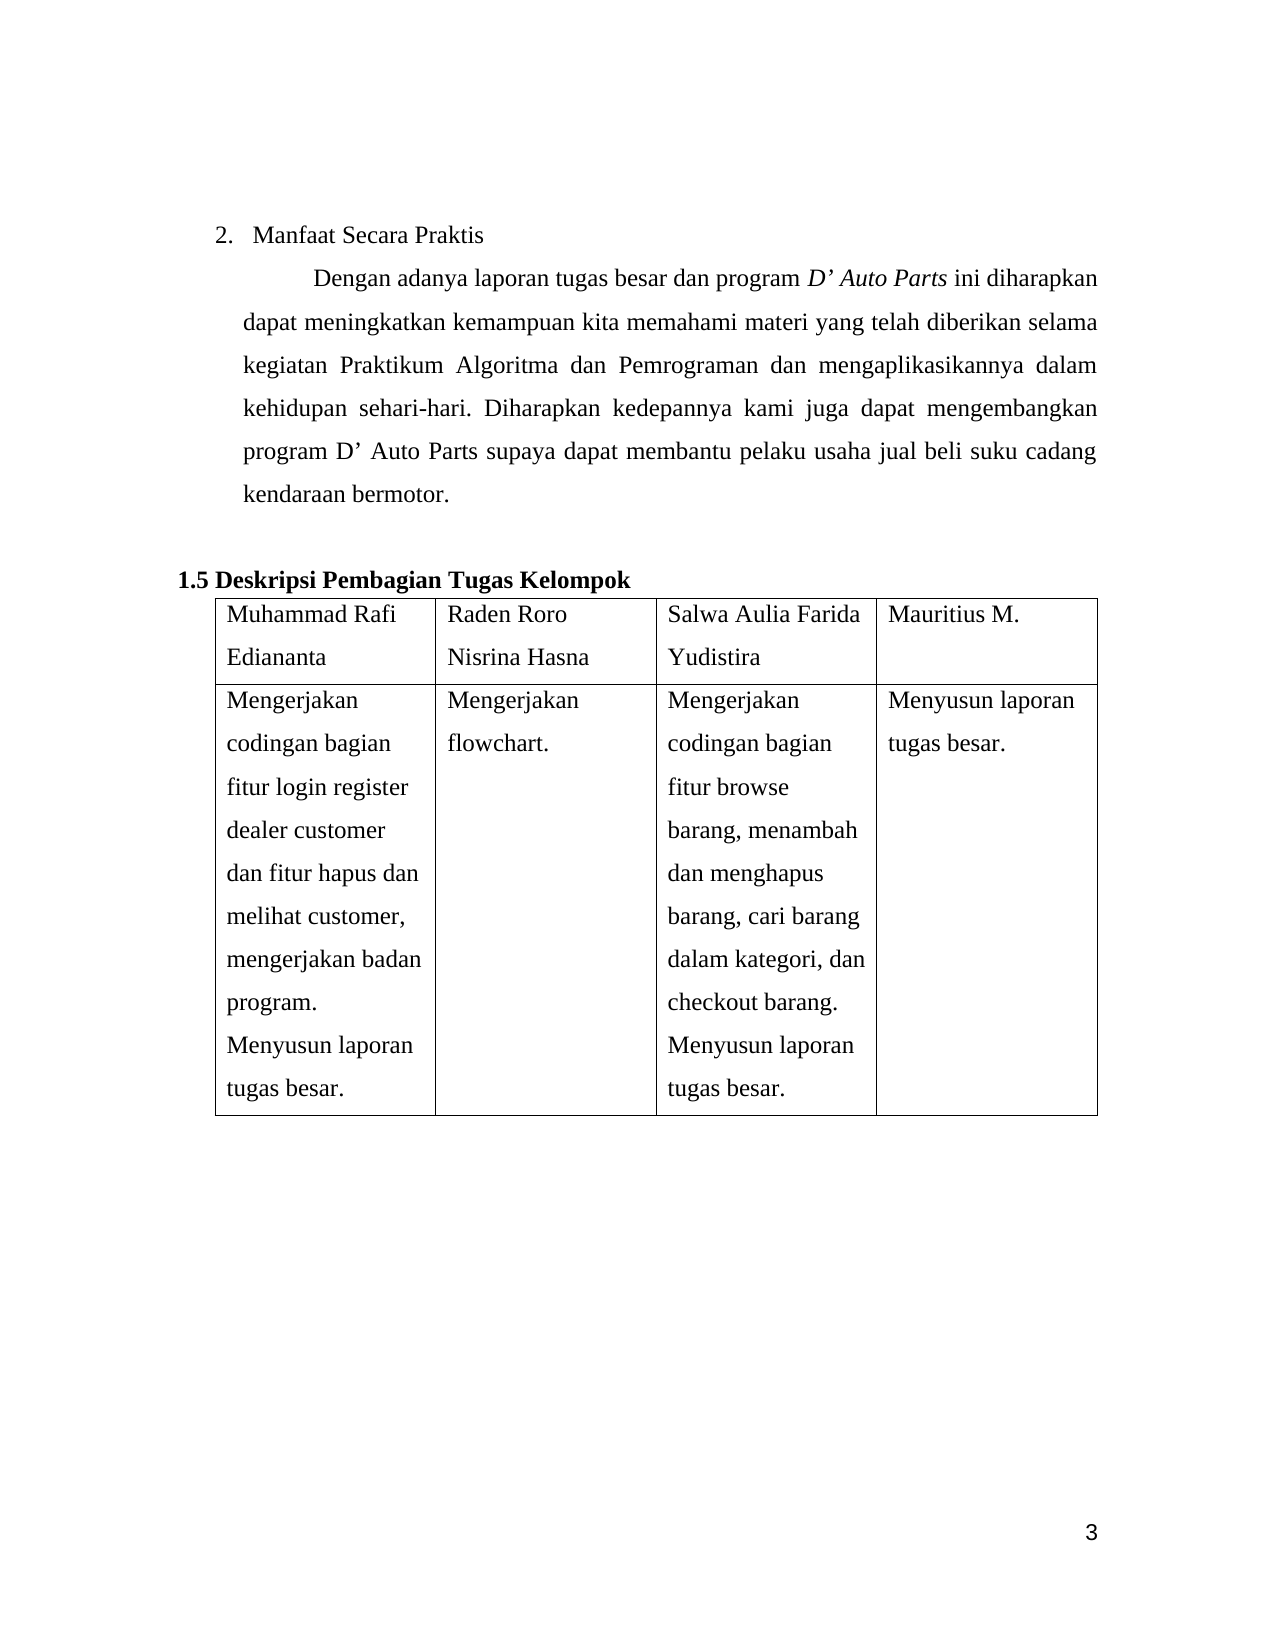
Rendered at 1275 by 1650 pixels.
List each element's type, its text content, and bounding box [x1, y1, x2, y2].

text Dengan adanya laporan tugas besar dan program D’ Auto Parts ini diharapkan dapat meningkatkan kemampuan kita memahami materi yang telah diberikan selama kegiatan Praktikum Algoritma dan Pemrograman dan mengaplikasikannya dalam kehidupan sehari-hari. Diharapkan kedepannya kami juga dapat mengembangkan program D’ Auto Parts supaya dapat membantu pelaku usaha jual beli suku cadang kendaraan bermotor. [243, 263, 1098, 508]
table_header Muhammad Rafi Ediananta [216, 599, 435, 684]
table_header Salwa Aulia Farida Yudistira [657, 599, 876, 684]
table_header Raden Roro Nisrina Hasna [436, 599, 656, 684]
table_cell Mengerjakan flowchart. [436, 685, 656, 1115]
table_header Mauritius M. [877, 599, 1097, 684]
table_cell Mengerjakan codingan bagian fitur browse barang, menambah dan menghapus barang, cari barang dalam kategori, dan checkout barang. Menyusun laporan tugas besar. [657, 685, 876, 1115]
table_cell Mengerjakan codingan bagian fitur login register dealer customer dan fitur hapus dan melihat customer, mengerjakan badan program. Menyusun laporan tugas besar. [216, 685, 435, 1115]
list Manfaat Secara Praktis [215, 220, 1098, 249]
subtitle 1.5 Deskripsi Pembagian Tugas Kelompok [177, 565, 1098, 594]
table_cell Menyusun laporan tugas besar. [877, 685, 1097, 1115]
